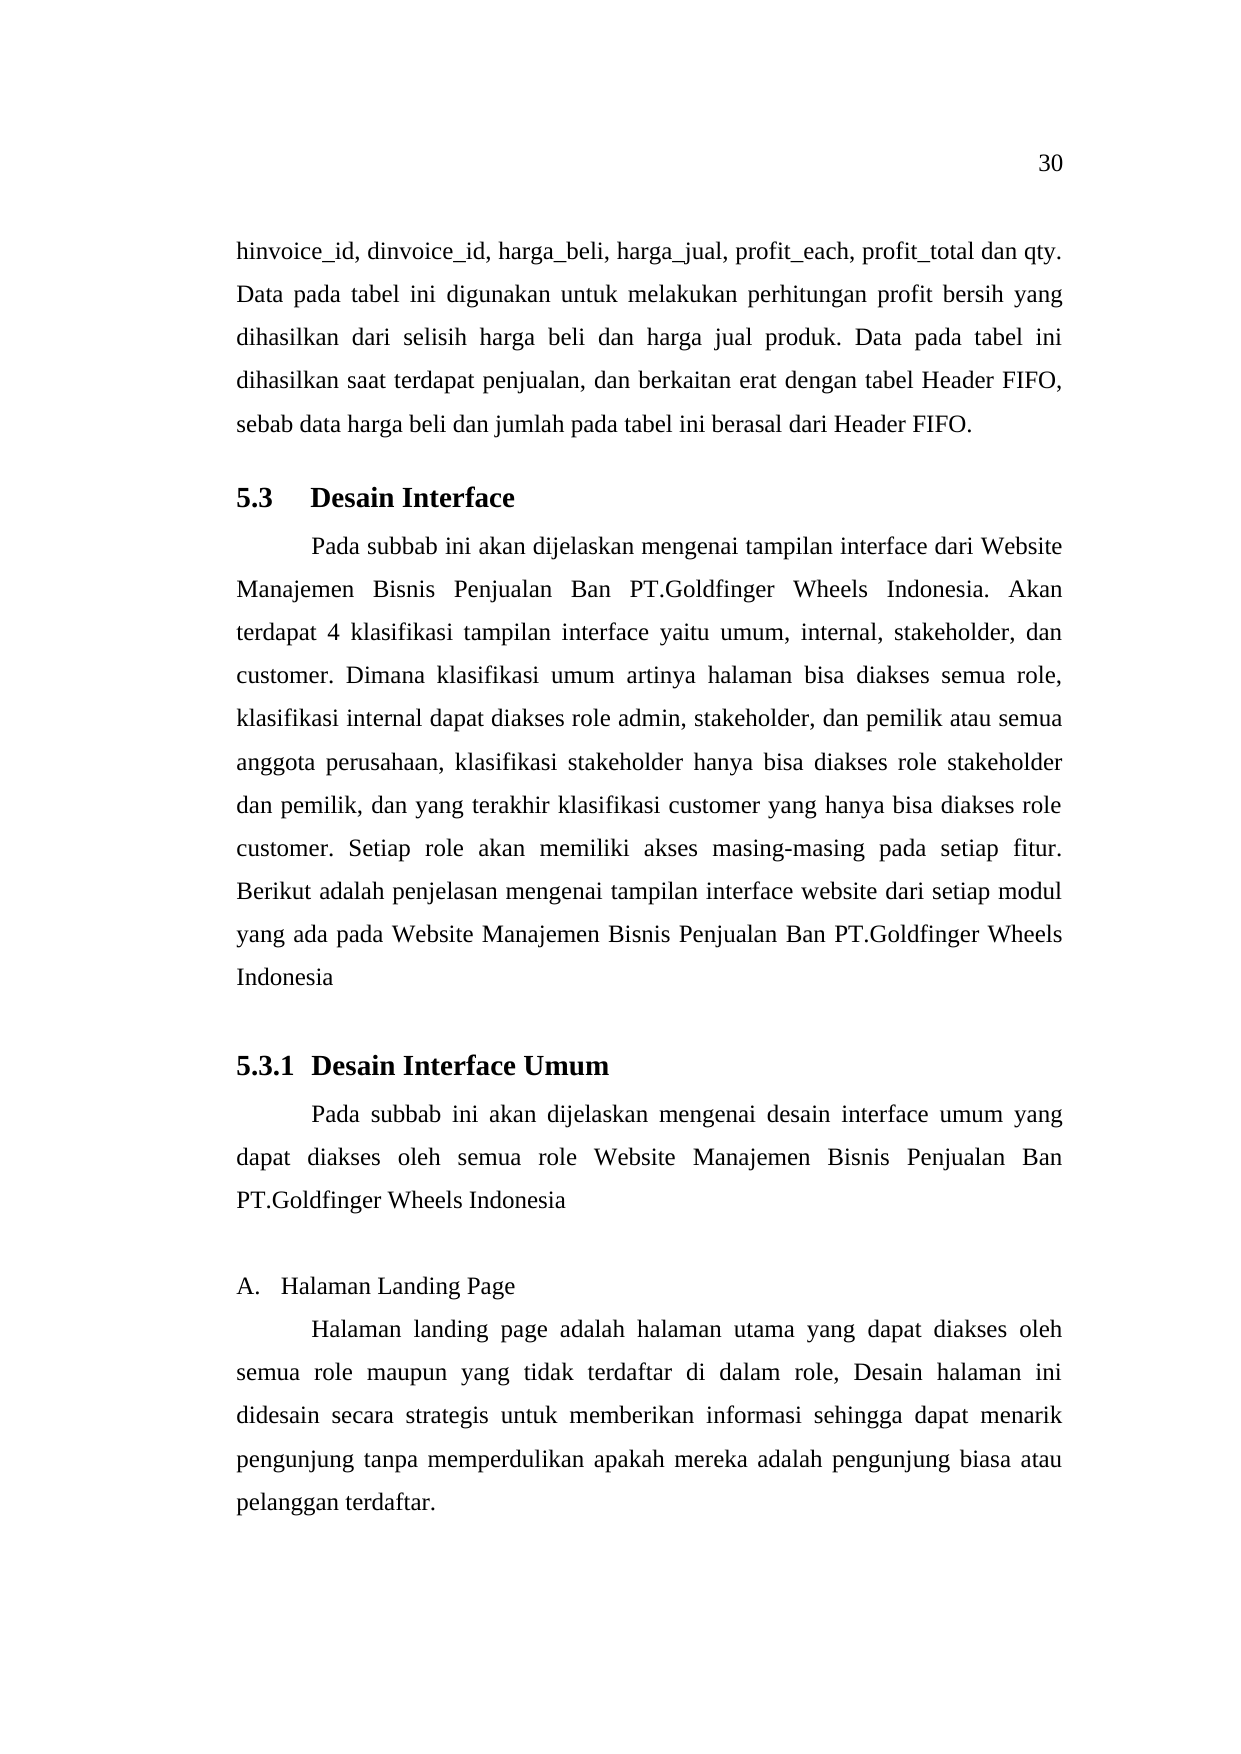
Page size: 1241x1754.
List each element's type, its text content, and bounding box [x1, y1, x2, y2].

list Halaman Landing Page [236, 1271, 1063, 1300]
list Desain Interface [236, 481, 1063, 514]
text Halaman landing page adalah halaman utama yang dapat diakses oleh semua role maupun yang tidak terdaftar di dalam role, Desain halaman ini didesain secara strategis untuk memberikan informasi sehingga dapat menarik pengunjung tanpa memperdulikan apakah mereka adalah pengunjung biasa atau pelanggan terdaftar. [236, 1314, 1063, 1516]
text Pada subbab ini akan dijelaskan mengenai desain interface umum yang dapat diakses oleh semua role Website Manajemen Bisnis Penjualan Ban PT.Goldfinger Wheels Indonesia [236, 1099, 1063, 1214]
text Pada subbab ini akan dijelaskan mengenai tampilan interface dari Website Manajemen Bisnis Penjualan Ban PT.Goldfinger Wheels Indonesia. Akan terdapat 4 klasifikasi tampilan interface yaitu umum, internal, stakeholder, dan customer. Dimana klasifikasi umum artinya halaman bisa diakses semua role, klasifikasi internal dapat diakses role admin, stakeholder, dan pemilik atau semua anggota perusahaan, klasifikasi stakeholder hanya bisa diakses role stakeholder dan pemilik, dan yang terakhir klasifikasi customer yang hanya bisa diakses role customer. Setiap role akan memiliki akses masing-masing pada setiap fitur. Berikut adalah penjelasan mengenai tampilan interface website dari setiap modul yang ada pada Website Manajemen Bisnis Penjualan Ban PT.Goldfinger Wheels Indonesia [236, 531, 1063, 991]
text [236, 265, 1063, 437]
list Desain Interface Umum [236, 1048, 1063, 1082]
